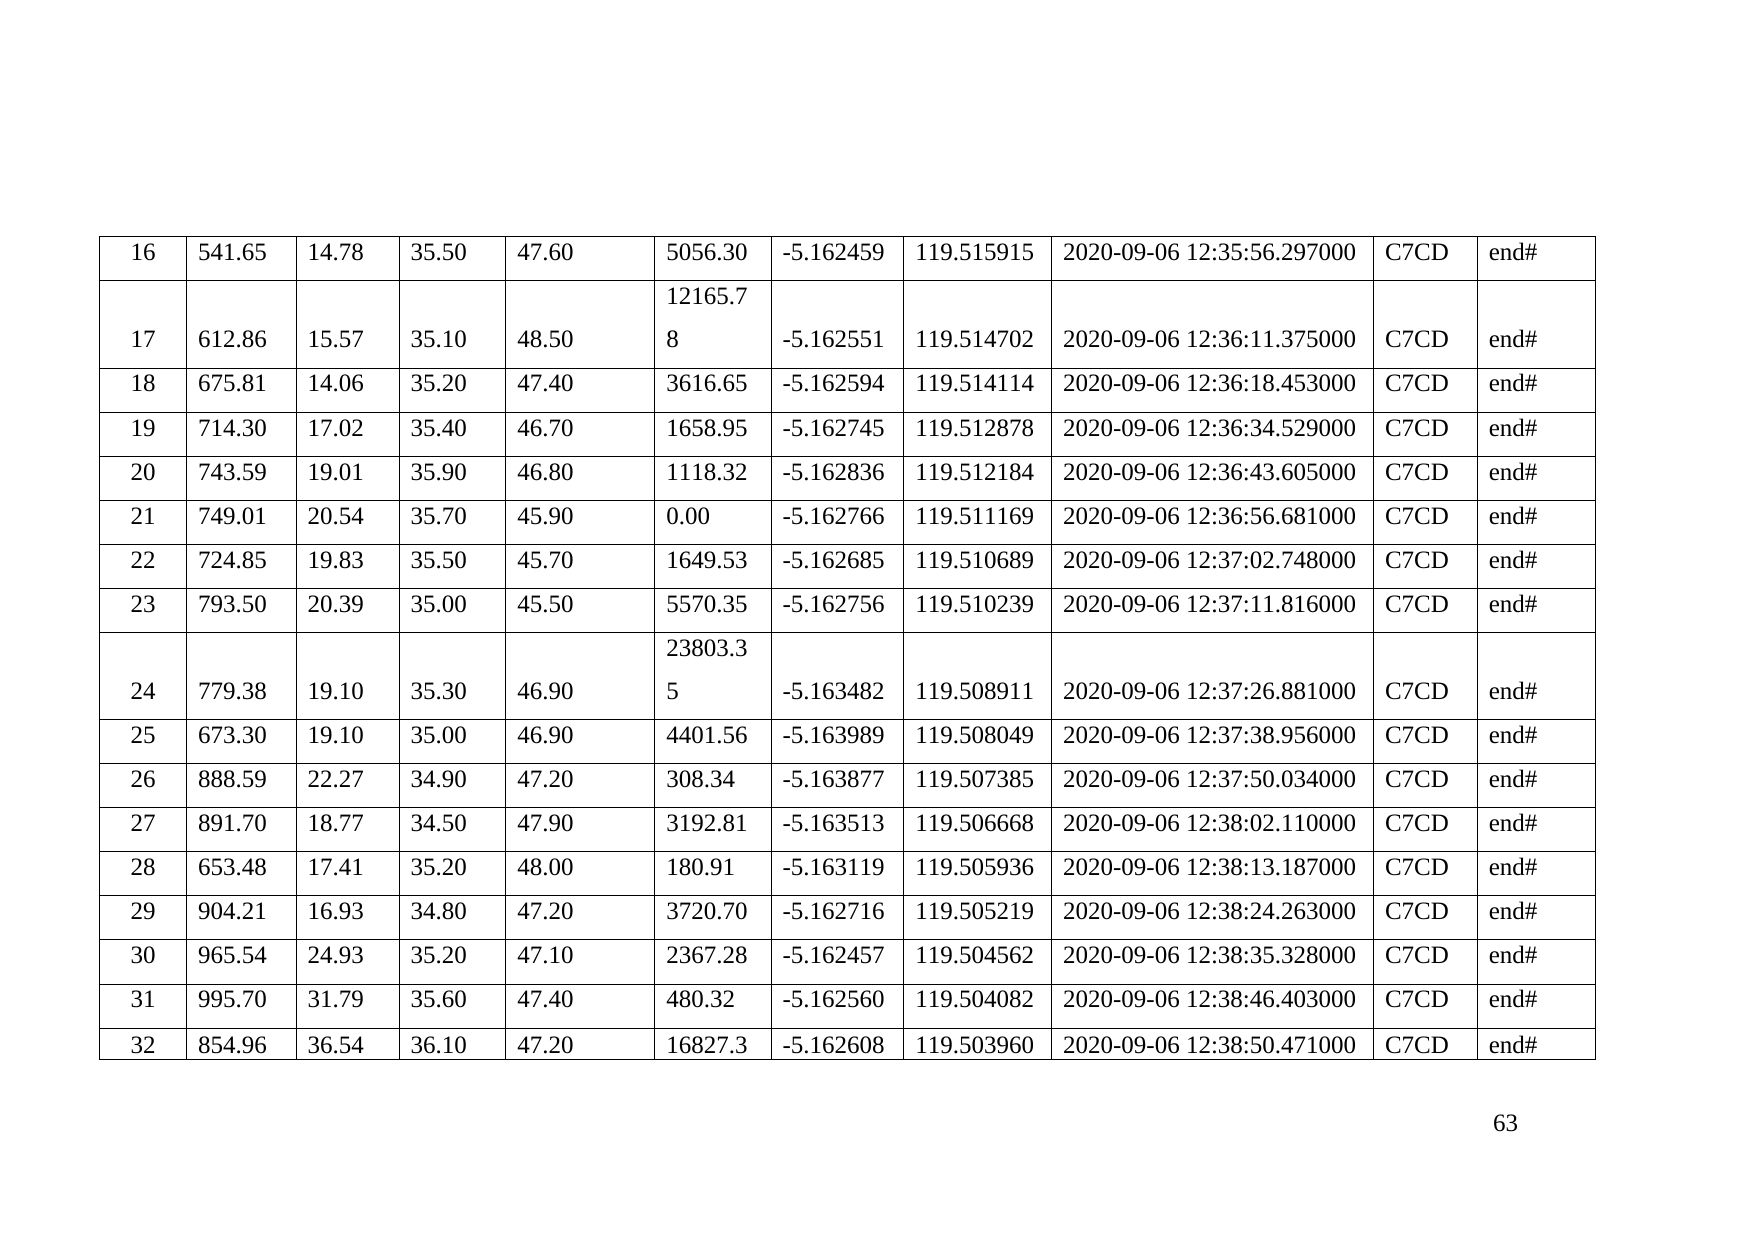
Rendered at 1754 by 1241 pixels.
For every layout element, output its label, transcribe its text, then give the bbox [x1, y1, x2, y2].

table_cell 48.00 [506, 852, 654, 895]
table_cell end# [1478, 896, 1595, 939]
table_cell end# [1478, 281, 1595, 367]
table_cell 24.93 [297, 940, 399, 983]
table_cell 35.20 [400, 369, 505, 412]
table_cell 119.515915 [904, 237, 1051, 280]
table_cell 34.90 [400, 764, 505, 807]
table_cell 45.70 [506, 545, 654, 588]
table_cell C7CD [1374, 501, 1477, 544]
table_cell 47.20 [506, 896, 654, 939]
table_cell C7CD [1374, 808, 1477, 851]
table_cell 119.512878 [904, 413, 1051, 456]
table_cell 35.30 [400, 633, 505, 719]
table_cell C7CD [1374, 281, 1477, 367]
table_cell C7CD [1374, 764, 1477, 807]
table_cell 480.32 [655, 985, 771, 1027]
table_cell -5.163482 [772, 633, 903, 719]
table_cell 34.80 [400, 896, 505, 939]
table_cell 2020-09-06 12:38:46.403000 [1052, 985, 1373, 1027]
table_cell -5.162457 [772, 940, 903, 983]
table_cell end# [1478, 545, 1595, 588]
table_cell 714.30 [187, 413, 296, 456]
table_cell 47.60 [506, 237, 654, 280]
table_cell 35.20 [400, 852, 505, 895]
table_cell -5.162459 [772, 237, 903, 280]
table_cell 904.21 [187, 896, 296, 939]
table_cell 119.508911 [904, 633, 1051, 719]
table_cell 995.70 [187, 985, 296, 1027]
table_cell 1118.32 [655, 457, 771, 500]
table_cell 2020-09-06 12:36:43.605000 [1052, 457, 1373, 500]
table_cell -5.162685 [772, 545, 903, 588]
table_cell end# [1478, 940, 1595, 983]
table_cell 19.10 [297, 720, 399, 763]
table_cell 119.514702 [904, 281, 1051, 367]
table_cell 2020-09-06 12:37:02.748000 [1052, 545, 1373, 588]
table_cell 119.505936 [904, 852, 1051, 895]
table_cell end# [1478, 764, 1595, 807]
table_cell -5.162745 [772, 413, 903, 456]
table_cell 2020-09-06 12:36:11.375000 [1052, 281, 1373, 367]
table_cell -5.162560 [772, 985, 903, 1027]
table_cell 17.02 [297, 413, 399, 456]
table_cell 119.510239 [904, 589, 1051, 632]
table_cell -5.162836 [772, 457, 903, 500]
table_cell 2020-09-06 12:38:02.110000 [1052, 808, 1373, 851]
table_cell 743.59 [187, 457, 296, 500]
table_cell 2020-09-06 12:38:35.328000 [1052, 940, 1373, 983]
table_cell 541.65 [187, 237, 296, 280]
table_cell 5570.35 [655, 589, 771, 632]
table_cell C7CD [1374, 852, 1477, 895]
table_cell 793.50 [187, 589, 296, 632]
table_cell C7CD [1374, 545, 1477, 588]
table_cell 119.504562 [904, 940, 1051, 983]
table_cell 749.01 [187, 501, 296, 544]
table_cell 2020-09-06 12:37:50.034000 [1052, 764, 1373, 807]
table_cell 22.27 [297, 764, 399, 807]
table_cell 20.39 [297, 589, 399, 632]
table_cell 4401.56 [655, 720, 771, 763]
table_cell 17 [100, 281, 186, 367]
table_cell 119.512184 [904, 457, 1051, 500]
table_cell end# [1478, 852, 1595, 895]
table_cell end# [1478, 413, 1595, 456]
table_cell C7CD [1374, 237, 1477, 280]
table_cell C7CD [1374, 457, 1477, 500]
table_cell -5.163119 [772, 852, 903, 895]
table_cell 23 [100, 589, 186, 632]
table_cell 18.77 [297, 808, 399, 851]
table_cell 46.70 [506, 413, 654, 456]
table_cell 675.81 [187, 369, 296, 412]
table_cell 16.93 [297, 896, 399, 939]
table_cell 35.10 [400, 281, 505, 367]
table_cell C7CD [1374, 369, 1477, 412]
table_cell 180.91 [655, 852, 771, 895]
table_cell -5.162594 [772, 369, 903, 412]
table_cell 29 [100, 896, 186, 939]
table_cell 17.41 [297, 852, 399, 895]
table_cell 32 [100, 1029, 186, 1059]
table_cell 47.10 [506, 940, 654, 983]
table_cell -5.163513 [772, 808, 903, 851]
table_cell 2020-09-06 12:38:24.263000 [1052, 896, 1373, 939]
table_cell 119.508049 [904, 720, 1051, 763]
table_cell 119.514114 [904, 369, 1051, 412]
table_cell 119.505219 [904, 896, 1051, 939]
table_cell 26 [100, 764, 186, 807]
table_cell 19.83 [297, 545, 399, 588]
table_cell -5.162608 [772, 1029, 903, 1059]
table_cell 3720.70 [655, 896, 771, 939]
table_cell C7CD [1374, 985, 1477, 1027]
table_cell 45.50 [506, 589, 654, 632]
table_cell 46.90 [506, 633, 654, 719]
table_cell C7CD [1374, 896, 1477, 939]
table_cell 888.59 [187, 764, 296, 807]
table_cell 119.510689 [904, 545, 1051, 588]
table_cell 35.60 [400, 985, 505, 1027]
table_cell 14.06 [297, 369, 399, 412]
table_cell 15.57 [297, 281, 399, 367]
table_cell 35.70 [400, 501, 505, 544]
table_cell 891.70 [187, 808, 296, 851]
table_cell -5.163877 [772, 764, 903, 807]
table_cell 35.20 [400, 940, 505, 983]
table_cell C7CD [1374, 589, 1477, 632]
table_cell end# [1478, 237, 1595, 280]
table_cell end# [1478, 501, 1595, 544]
table_cell 5056.30 [655, 237, 771, 280]
table_cell 1649.53 [655, 545, 771, 588]
table_cell 35.90 [400, 457, 505, 500]
table_cell 2020-09-06 12:37:11.816000 [1052, 589, 1373, 632]
table_cell 46.80 [506, 457, 654, 500]
table_cell 1658.95 [655, 413, 771, 456]
table_cell 18 [100, 369, 186, 412]
table_cell C7CD [1374, 1029, 1477, 1059]
table_cell C7CD [1374, 633, 1477, 719]
table_cell 47.40 [506, 985, 654, 1027]
table_cell 34.50 [400, 808, 505, 851]
table_cell 19 [100, 413, 186, 456]
table_cell 47.40 [506, 369, 654, 412]
table_cell end# [1478, 589, 1595, 632]
table_cell 119.504082 [904, 985, 1051, 1027]
table_cell end# [1478, 720, 1595, 763]
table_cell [1052, 1029, 1373, 1059]
table_cell 612.86 [187, 281, 296, 367]
table_cell 2020-09-06 12:38:13.187000 [1052, 852, 1373, 895]
table_cell C7CD [1374, 720, 1477, 763]
table_cell 14.78 [297, 237, 399, 280]
table_cell 22 [100, 545, 186, 588]
table_cell 308.34 [655, 764, 771, 807]
table_cell 673.30 [187, 720, 296, 763]
table_cell 119.506668 [904, 808, 1051, 851]
table_cell end# [1478, 369, 1595, 412]
table_cell 965.54 [187, 940, 296, 983]
table_cell 35.50 [400, 237, 505, 280]
table_cell 653.48 [187, 852, 296, 895]
table_cell 2020-09-06 12:35:56.297000 [1052, 237, 1373, 280]
table_cell 35.50 [400, 545, 505, 588]
table_cell -5.162756 [772, 589, 903, 632]
table_cell C7CD [1374, 940, 1477, 983]
table_cell 16 [100, 237, 186, 280]
table_cell 36.10 [400, 1029, 505, 1059]
table_cell 779.38 [187, 633, 296, 719]
table_cell 45.90 [506, 501, 654, 544]
table_cell -5.162716 [772, 896, 903, 939]
table_cell 19.01 [297, 457, 399, 500]
table_cell 2020-09-06 12:36:34.529000 [1052, 413, 1373, 456]
table_cell end# [1478, 457, 1595, 500]
table_cell 20 [100, 457, 186, 500]
table_cell 19.10 [297, 633, 399, 719]
table_cell 0.00 [655, 501, 771, 544]
table_cell 12165.78 [655, 281, 771, 367]
table_cell 20.54 [297, 501, 399, 544]
table_cell 36.54 [297, 1029, 399, 1059]
table_cell 119.511169 [904, 501, 1051, 544]
table_cell 119.503960 [904, 1029, 1051, 1059]
table_cell 35.00 [400, 720, 505, 763]
table_cell 47.20 [506, 1029, 654, 1059]
table_cell 16827.32 [655, 1029, 771, 1059]
table_cell 25 [100, 720, 186, 763]
table_cell 47.20 [506, 764, 654, 807]
table_cell 2020-09-06 12:36:56.681000 [1052, 501, 1373, 544]
table_cell 24 [100, 633, 186, 719]
table_cell 2020-09-06 12:36:18.453000 [1052, 369, 1373, 412]
table_cell end# [1478, 1029, 1595, 1059]
table_cell 48.50 [506, 281, 654, 367]
table_cell 724.85 [187, 545, 296, 588]
table_cell end# [1478, 633, 1595, 719]
table_cell 3192.81 [655, 808, 771, 851]
table_cell 31 [100, 985, 186, 1027]
table_cell 35.00 [400, 589, 505, 632]
table_cell 46.90 [506, 720, 654, 763]
table_cell 28 [100, 852, 186, 895]
table_cell 119.507385 [904, 764, 1051, 807]
table_cell 854.96 [187, 1029, 296, 1059]
table_cell 35.40 [400, 413, 505, 456]
table_cell 21 [100, 501, 186, 544]
table_cell 2020-09-06 12:37:26.881000 [1052, 633, 1373, 719]
table_cell 30 [100, 940, 186, 983]
table_cell -5.162766 [772, 501, 903, 544]
table_cell 27 [100, 808, 186, 851]
table_cell C7CD [1374, 413, 1477, 456]
table_cell 23803.35 [655, 633, 771, 719]
table_cell 2020-09-06 12:37:38.956000 [1052, 720, 1373, 763]
table_cell -5.162551 [772, 281, 903, 367]
table_cell 31.79 [297, 985, 399, 1027]
table_cell -5.163989 [772, 720, 903, 763]
table_cell end# [1478, 808, 1595, 851]
table_cell end# [1478, 985, 1595, 1027]
table_cell 2367.28 [655, 940, 771, 983]
table_cell 47.90 [506, 808, 654, 851]
table_cell 3616.65 [655, 369, 771, 412]
